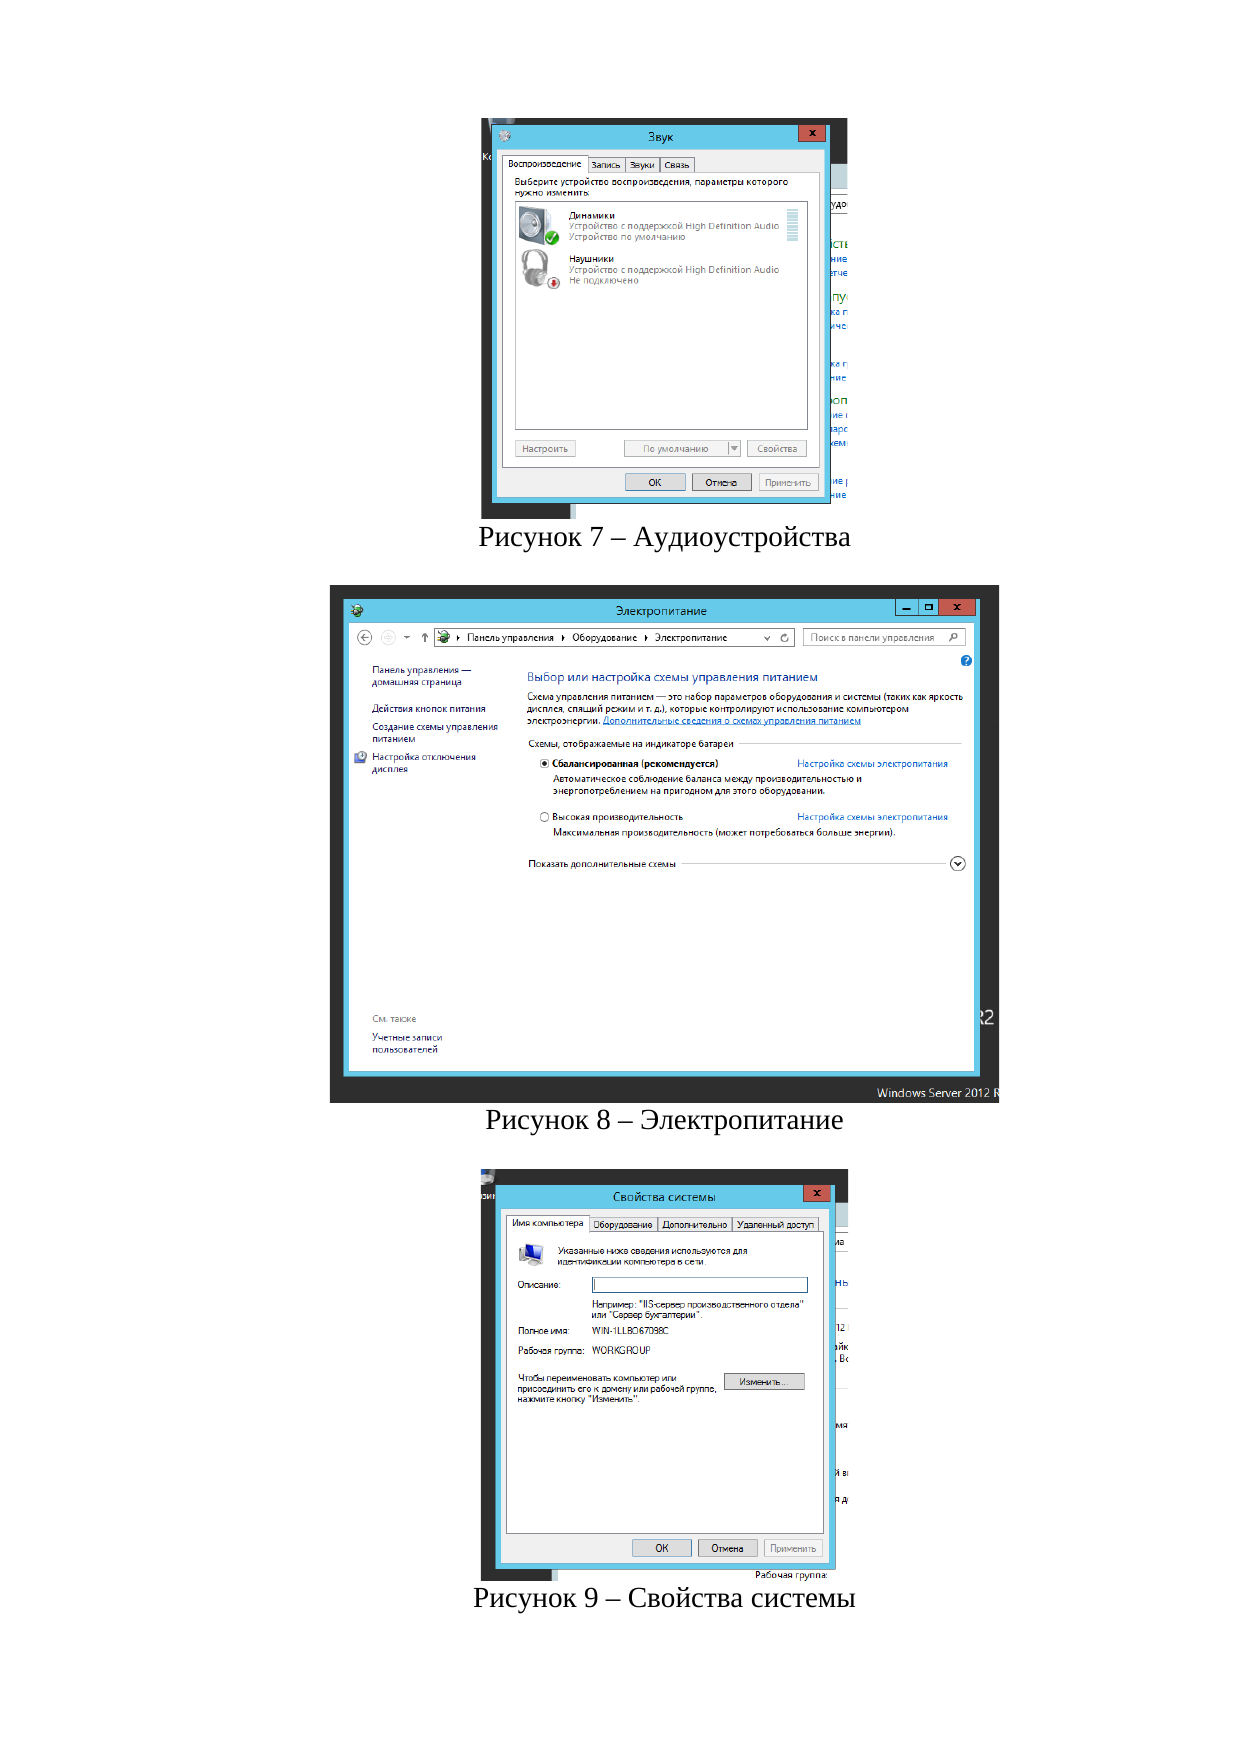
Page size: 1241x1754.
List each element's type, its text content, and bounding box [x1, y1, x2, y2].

text Рисунок 7 – Аудиоустройства [177, 519, 1152, 552]
text Рисунок 8 – Электропитание [177, 1102, 1152, 1136]
text Рисунок 9 – Свойства системы [177, 1581, 1152, 1614]
picture [480, 1169, 849, 1581]
picture [481, 118, 848, 519]
picture [329, 585, 1000, 1103]
